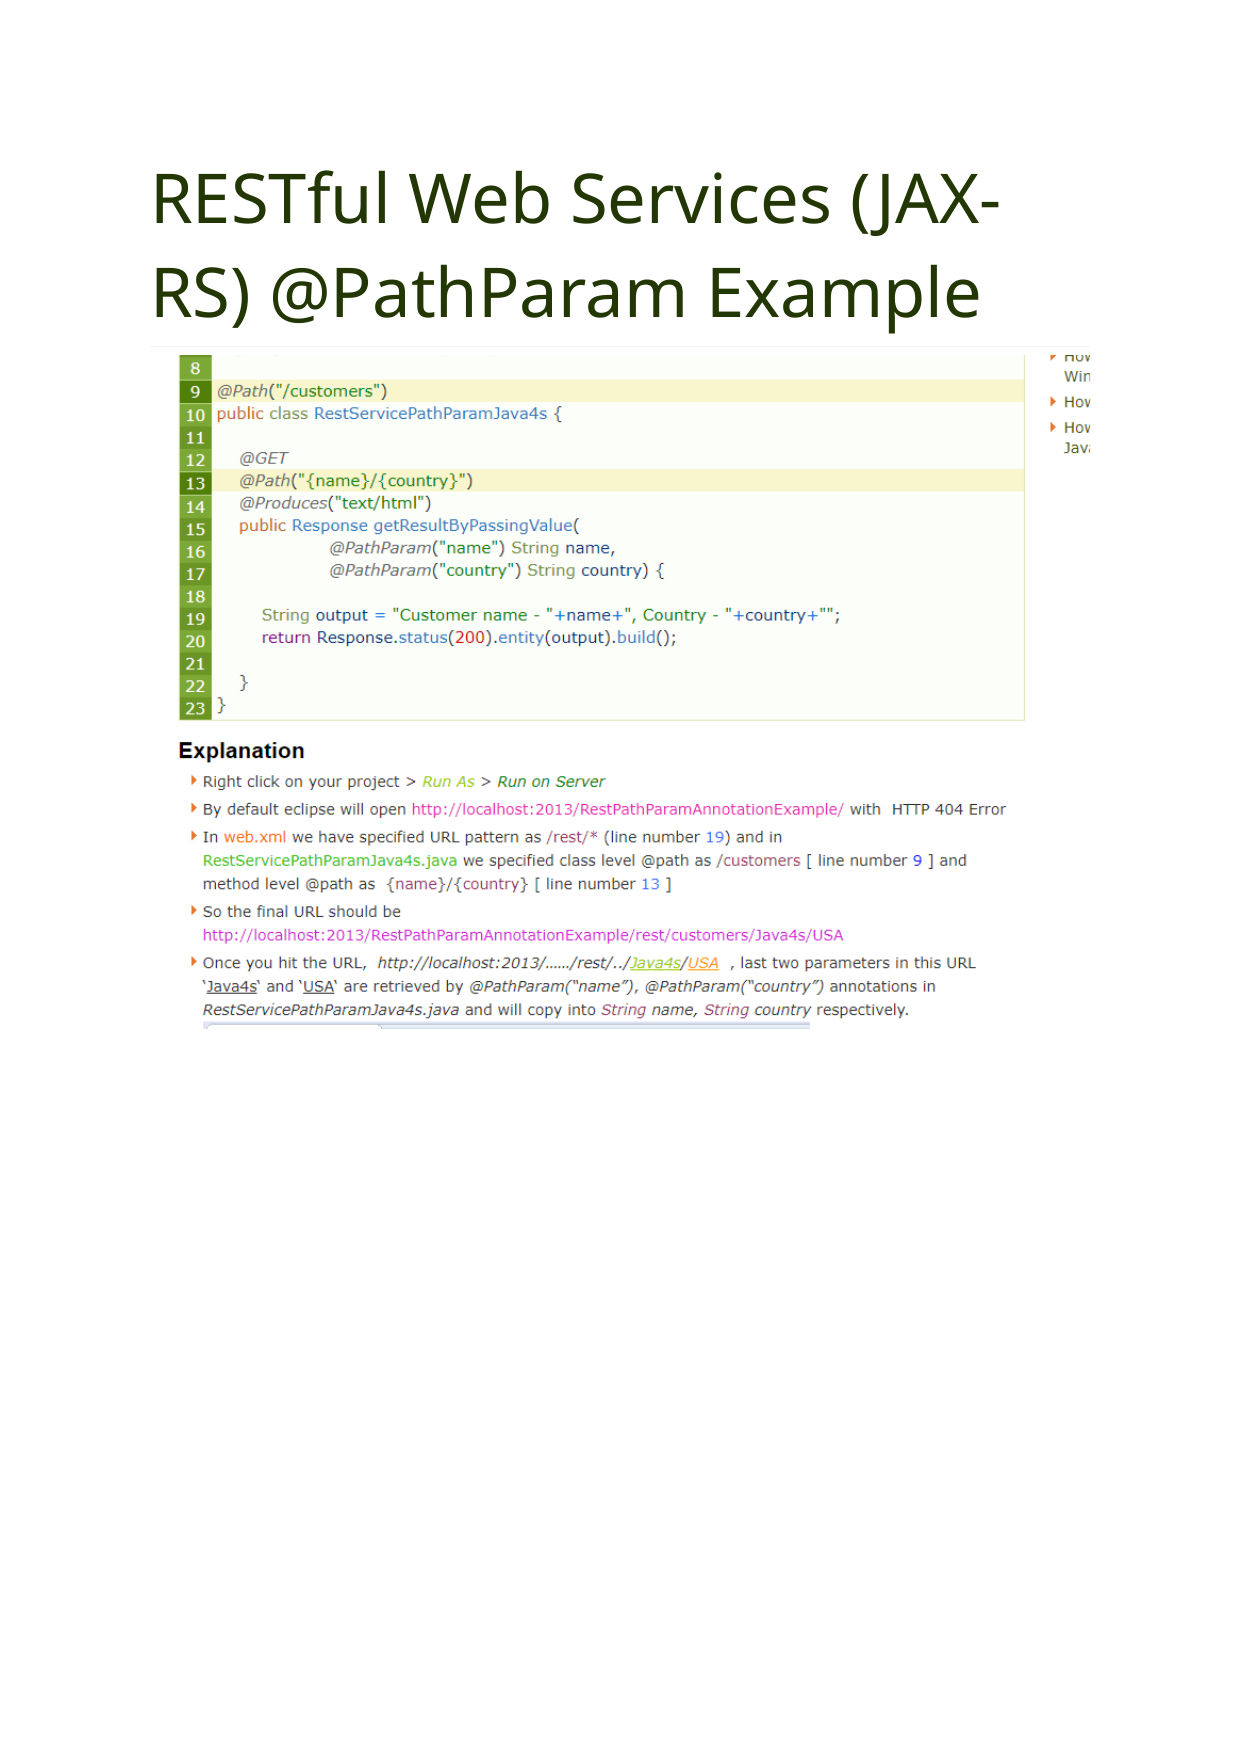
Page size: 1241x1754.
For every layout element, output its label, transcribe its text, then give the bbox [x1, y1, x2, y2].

text RESTful Web Services (JAX-RS) @PathParam Example [150, 150, 1090, 346]
picture [150, 355, 1091, 1029]
